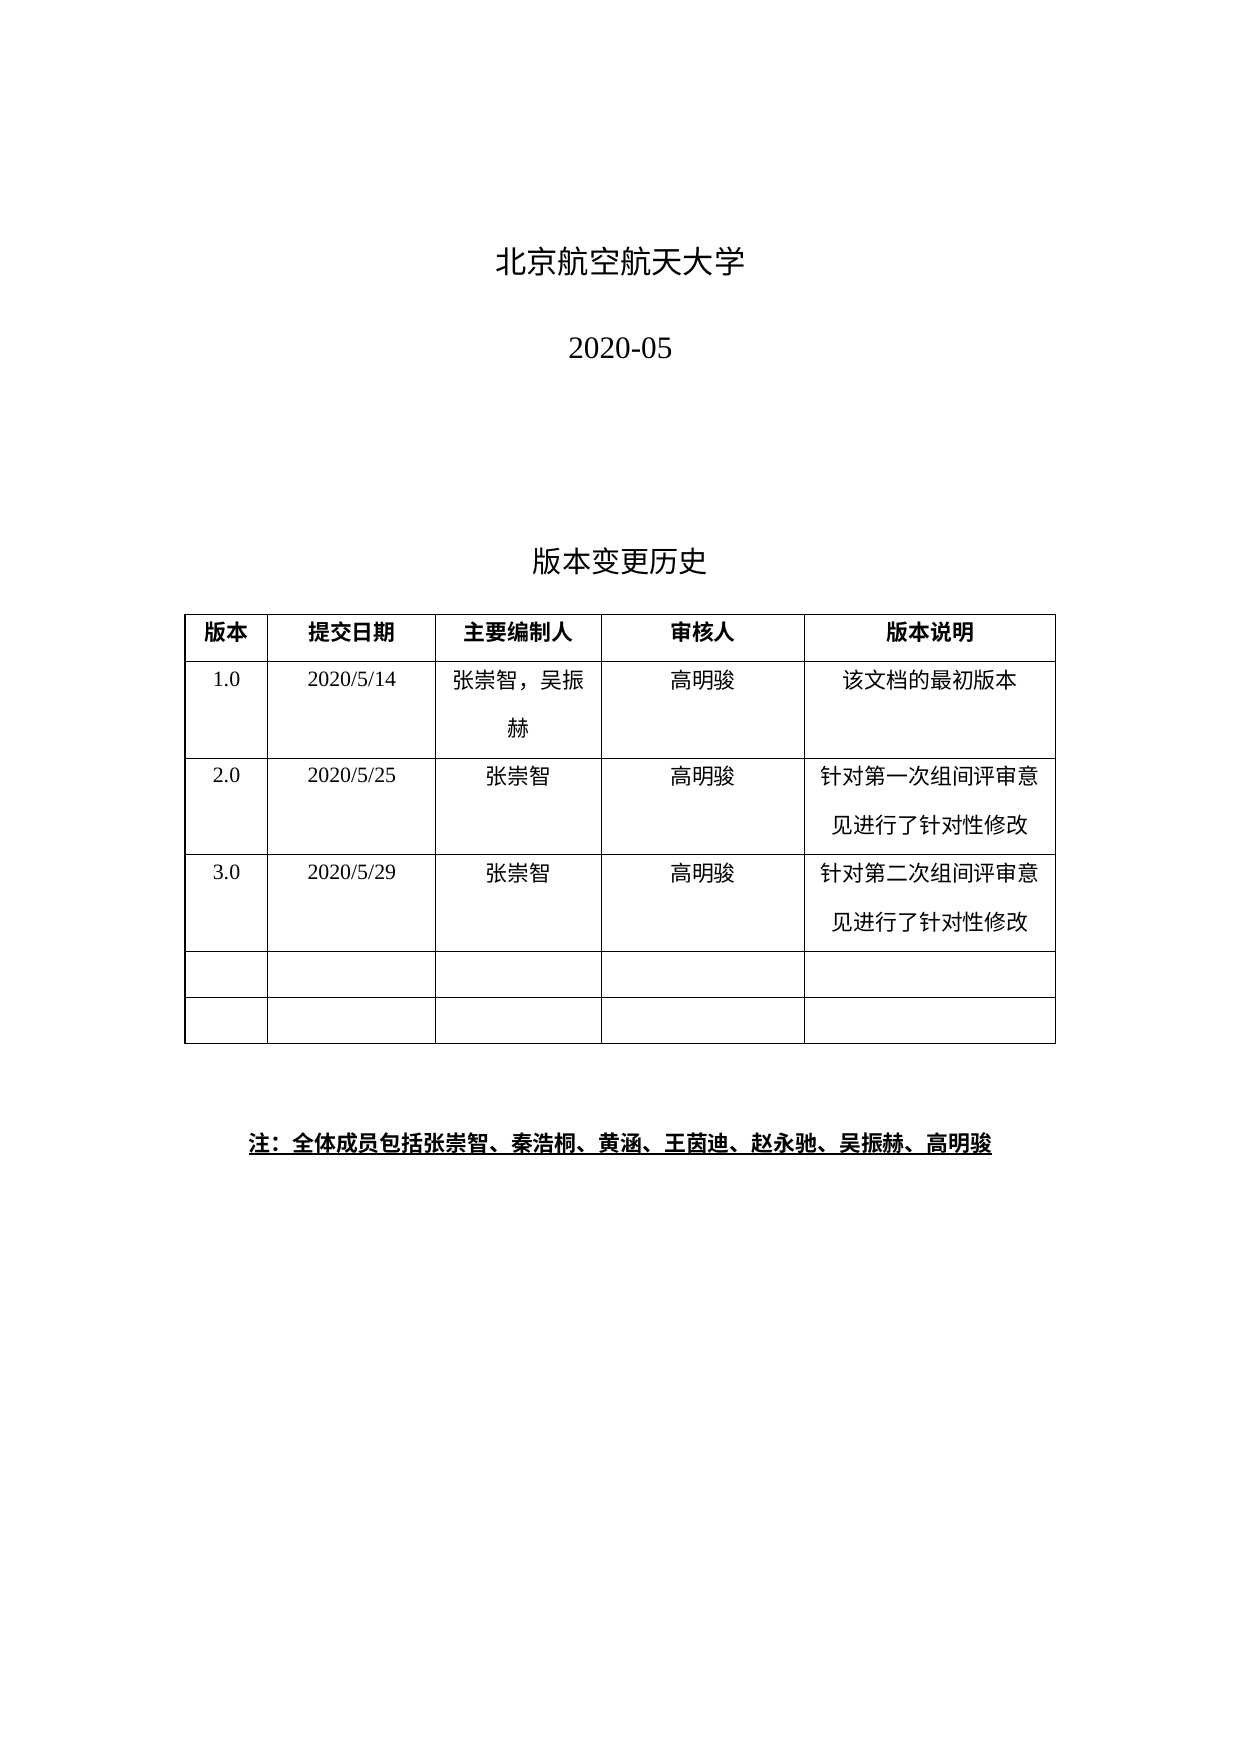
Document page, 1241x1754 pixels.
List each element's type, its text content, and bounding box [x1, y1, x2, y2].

table_cell 该文档的最初版本 [805, 662, 1055, 758]
table_cell [186, 998, 267, 1043]
table_cell [186, 952, 267, 997]
table_cell [268, 998, 435, 1043]
table_cell 3.0 [186, 855, 267, 951]
table_cell 张崇智，吴振赫 [436, 662, 601, 758]
table_cell [602, 952, 804, 997]
table_cell 2.0 [186, 759, 267, 854]
table_cell [436, 952, 601, 997]
table_cell 针对第一次组间评审意见进行了针对性修改 [805, 759, 1055, 854]
table_cell 2020/5/25 [268, 759, 435, 854]
table_header 版本说明 [805, 615, 1055, 661]
table_cell 2020/5/14 [268, 662, 435, 758]
table_cell [436, 998, 601, 1043]
table_header 主要编制人 [436, 615, 601, 661]
table_cell [805, 998, 1055, 1043]
table_cell 2020/5/29 [268, 855, 435, 951]
table_header 审核人 [602, 615, 804, 661]
table_cell 高明骏 [602, 662, 804, 758]
table_cell 高明骏 [602, 855, 804, 951]
table_cell 张崇智 [436, 759, 601, 854]
table_cell 1.0 [186, 662, 267, 758]
text 北京航空航天大学 [187, 227, 1053, 292]
table_cell 针对第二次组间评审意见进行了针对性修改 [805, 855, 1055, 951]
table_cell [805, 952, 1055, 997]
table_header 版本 [186, 615, 267, 661]
text 注：全体成员包括张崇智、秦浩桐、黄涵、王茵迪、赵永驰、吴振赫、高明骏 [187, 1126, 1053, 1158]
text 版本变更历史 [187, 527, 1053, 592]
table_header 提交日期 [268, 615, 435, 661]
table_cell [602, 998, 804, 1043]
table_cell 高明骏 [602, 759, 804, 854]
table_cell [268, 952, 435, 997]
table_cell 张崇智 [436, 855, 601, 951]
text 2020-05 [187, 314, 1053, 379]
